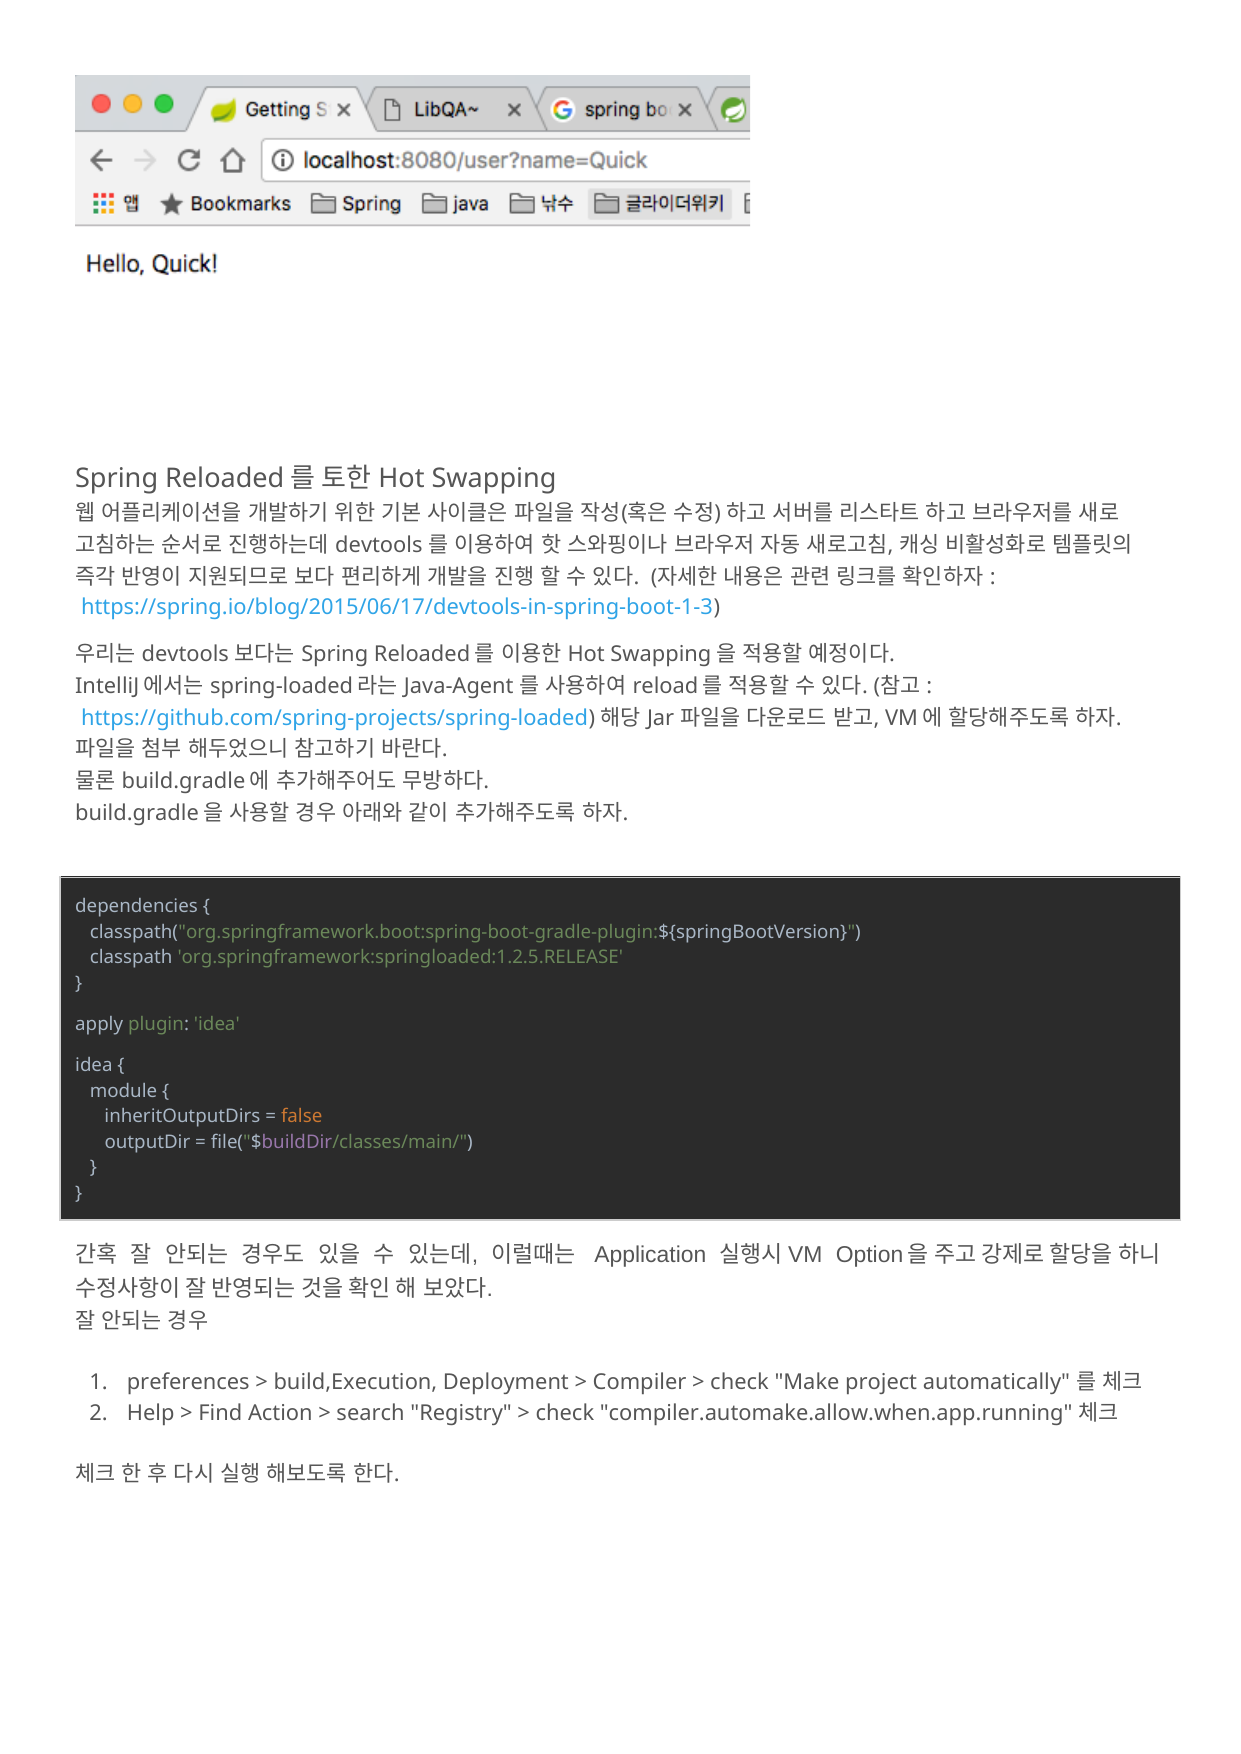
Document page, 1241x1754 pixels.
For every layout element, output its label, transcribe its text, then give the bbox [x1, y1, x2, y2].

text 간혹 잘 안되는 경우도 있을 수 있는데, 이럴때는 Application 실행시 VM Option을 주고 강제로 할당을 하니 수정사항이 잘 반영되는 것을 확인 해 보았다. [75, 1236, 1165, 1303]
picture [75, 75, 750, 407]
text 웹 어플리케이션을 개발하기 위한 기본 사이클은 파일을 작성(혹은 수정) 하고 서버를 리스타트 하고 브라우저를 새로 고침하는 순서로 진행하는데 devtools 를 이용하여 핫 스와핑이나 브라우저 자동 새로고침, 캐싱 비활성화로 템플릿의 즉각 반영이 지원되므로 보다 편리하게 개발을 진행 할 수 있다. (자세한 내용은 관련 링크를 확인하자 : https://spring.io/blog/2015/06/17/devtools-in-spring-boot-1-3) [75, 495, 1165, 621]
text Spring Reloaded를 토한 Hot Swapping [75, 456, 1165, 495]
text dependencies { classpath("org.springframework.boot:spring-boot-gradle-plugin:${springBootVersion}") classpath 'org.springframework:springloaded:1.2.5.RELEASE' } [61, 878, 1180, 994]
list preferences > build,Execution, Deployment > Compiler > check "Make project automatically" 를 체크 [89, 1364, 1165, 1395]
text 잘 안되는 경우 [75, 1303, 1165, 1334]
text 우리는 devtools 보다는 Spring Reloaded를 이용한 Hot Swapping을 적용할 예정이다. IntelliJ에서는 spring-loaded라는 Java-Agent 를 사용하여 reload를 적용할 수 있다. (참고 : https://github.com/spring-projects/spring-loaded) 해당 Jar 파일을 다운로드 받고, VM에 할당해주도록 하자. 파일을 첨부 해두었으니 참고하기 바란다. 물론 build.gradle에 추가해주어도 무방하다. build.gradle을 사용할 경우 아래와 같이 추가해주도록 하자. [75, 636, 1165, 861]
text idea { module { inheritOutputDirs = false outputDir = file("$buildDir/classes/main/") } } [61, 1035, 1180, 1219]
text 체크 한 후 다시 실행 해보도록 한다. [75, 1456, 1165, 1488]
list Help > Find Action > search "Registry" > check "compiler.automake.allow.when.app.running" 체크 [89, 1395, 1165, 1427]
text apply plugin: 'idea' [61, 994, 1180, 1035]
